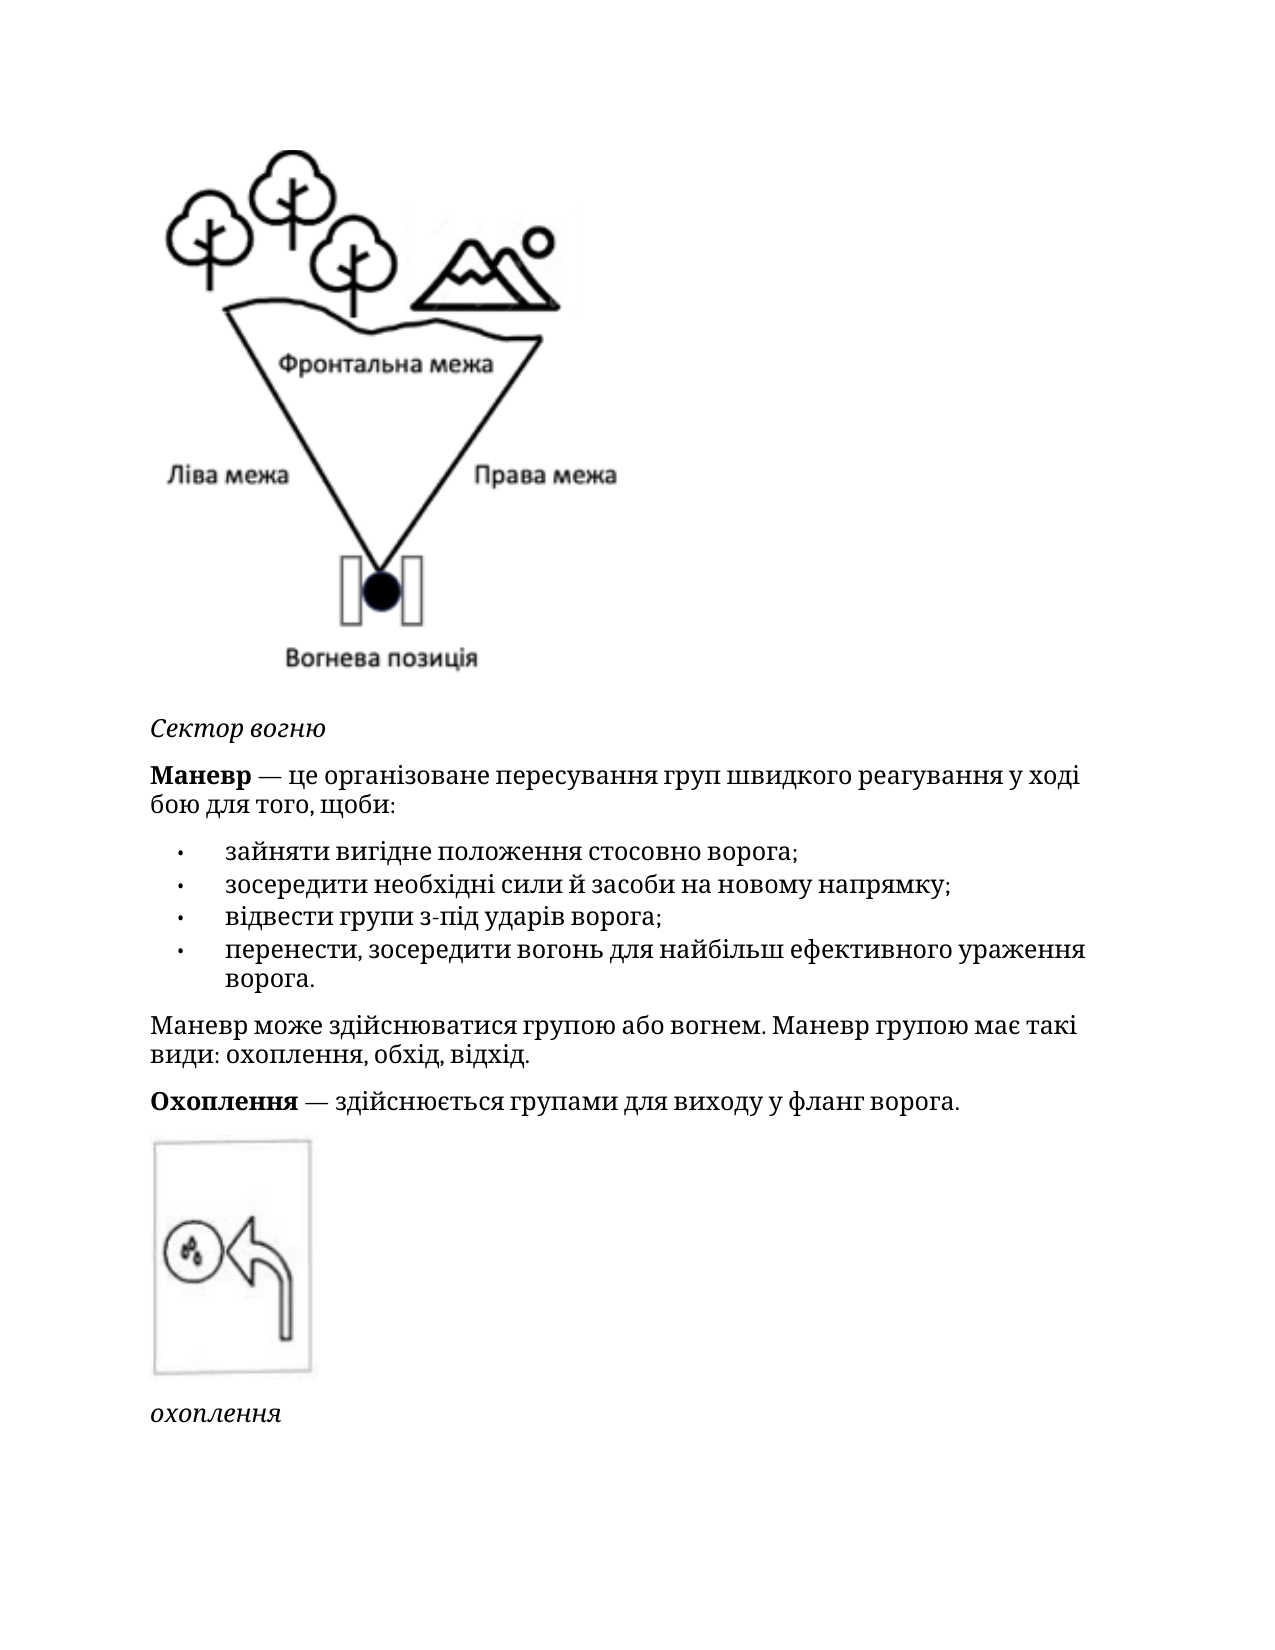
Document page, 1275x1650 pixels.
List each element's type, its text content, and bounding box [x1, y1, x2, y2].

text Сектор вогню [150, 714, 1125, 743]
list перенести, зосередити вогонь для найбільш ефективного ураження ворога. [175, 936, 1125, 993]
list зосередити необхідні сили й засоби на новому напрямку; [175, 871, 1125, 899]
list відвести групи з-під ударів ворога; [175, 903, 1125, 932]
picture [150, 1135, 319, 1380]
list зайняти вигідне положення стосовно ворога; [175, 838, 1125, 867]
text Маневр — це організоване пересування груп швидкого реагування у ході бою для того, щоби: [150, 762, 1125, 819]
picture [150, 150, 694, 694]
text Охоплення — здійснюється групами для виходу у фланг ворога. [150, 1088, 1125, 1117]
text Маневр може здійснюватися групою або вогнем. Маневр групою має такі види: охоплення, обхід, відхід. [150, 1012, 1125, 1069]
text охоплення [150, 1400, 1125, 1429]
